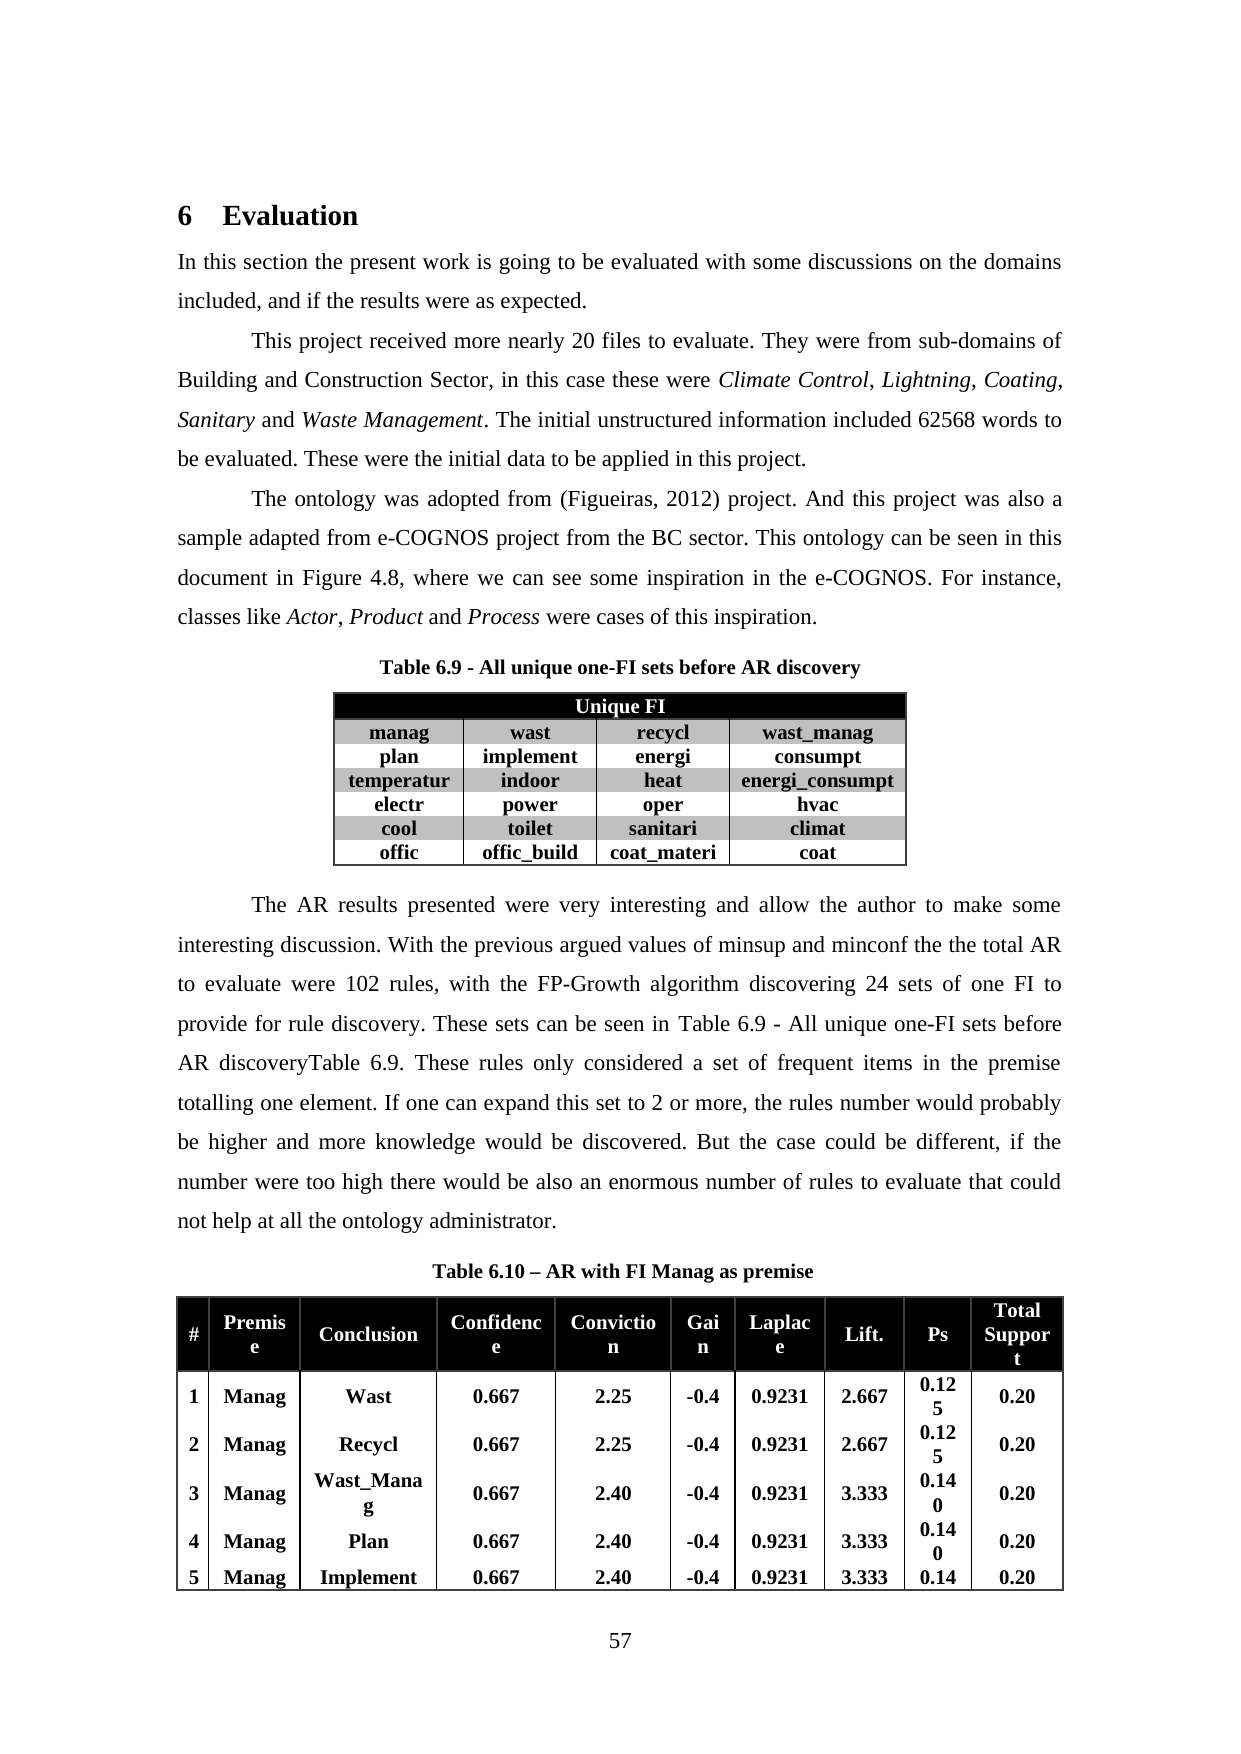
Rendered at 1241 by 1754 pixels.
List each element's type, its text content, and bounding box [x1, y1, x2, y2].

table_cell Manag [209, 1420, 299, 1468]
table_cell 2.667 [825, 1372, 904, 1420]
table_cell hvac [730, 792, 905, 816]
table_cell 0.140 [905, 1469, 971, 1517]
table_cell 0.9231 [736, 1469, 824, 1517]
table_cell 2 [178, 1420, 208, 1468]
table_cell 2.40 [556, 1565, 670, 1589]
table_cell toilet [464, 816, 596, 840]
table_cell Manag [209, 1517, 299, 1565]
table_cell -0.4 [671, 1565, 734, 1589]
table_cell 0.20 [972, 1372, 1062, 1420]
table_cell temperatur [335, 768, 463, 792]
table_cell 0.9231 [736, 1372, 824, 1420]
table_cell 0.667 [437, 1469, 555, 1517]
table_cell 0.20 [972, 1565, 1062, 1589]
table_cell energi [597, 744, 729, 768]
table_header Total Support [972, 1298, 1062, 1370]
table_cell 2.25 [556, 1372, 670, 1420]
table_cell -0.4 [671, 1372, 734, 1420]
table_header Confidence [438, 1298, 554, 1370]
text This project received more nearly 20 files to evaluate. They were from sub-domains of Building and Construction Sector, in this case these were Climate Control, Lightning, Coating, Sanitary and Waste Management. The initial unstructured information included 62568 words to be evaluated. These were the initial data to be applied in this project. [177, 327, 1063, 472]
table_cell 0.667 [437, 1517, 555, 1565]
subtitle Evaluation [177, 198, 1063, 231]
table_cell implement [464, 744, 596, 768]
table_cell -0.4 [671, 1517, 734, 1565]
table_cell 0.20 [972, 1469, 1062, 1517]
table_cell wast_manag [730, 720, 905, 744]
table_cell consumpt [730, 744, 905, 768]
table_cell energi_consumpt [730, 768, 905, 792]
table_cell 0.125 [905, 1420, 971, 1468]
table_cell oper [597, 792, 729, 816]
table_cell Wast_Manag [301, 1469, 436, 1517]
table_cell Recycl [301, 1420, 436, 1468]
table_cell 1 [178, 1372, 208, 1420]
table_cell 0.20 [972, 1420, 1062, 1468]
table_header Gain [672, 1298, 734, 1370]
table_cell 2.667 [825, 1420, 904, 1468]
table_cell heat [597, 768, 729, 792]
table_cell indoor [464, 768, 596, 792]
table_cell Manag [209, 1372, 299, 1420]
table_cell 3.333 [825, 1565, 904, 1589]
table_cell electr [335, 792, 463, 816]
table_cell 2.40 [556, 1517, 670, 1565]
table_cell coat [730, 840, 905, 864]
table_header Conclusion [301, 1298, 436, 1370]
table_cell 3.333 [825, 1469, 904, 1517]
table_cell 0.140 [905, 1565, 971, 1589]
table_cell power [464, 792, 596, 816]
table_cell 4 [178, 1517, 208, 1565]
table_cell 2.25 [556, 1420, 670, 1468]
table_cell plan [335, 744, 463, 768]
table_cell wast [464, 720, 596, 744]
table_cell offic [335, 840, 463, 864]
table_header Ps [905, 1298, 970, 1370]
table_cell Implement [301, 1565, 436, 1589]
table_cell 0.9231 [736, 1420, 824, 1468]
table_cell Wast [301, 1372, 436, 1420]
table_cell offic_build [464, 840, 596, 864]
table_cell cool [335, 816, 463, 840]
table_cell -0.4 [671, 1420, 734, 1468]
table_cell Plan [301, 1517, 436, 1565]
table_header Lift. [826, 1298, 903, 1370]
table_cell 0.667 [437, 1565, 555, 1589]
table_cell 0.20 [972, 1517, 1062, 1565]
table_header Laplace [736, 1298, 824, 1370]
table_header Premise [210, 1298, 299, 1370]
table_cell 3 [178, 1469, 208, 1517]
table_cell 0.9231 [736, 1517, 824, 1565]
table_cell -0.4 [671, 1469, 734, 1517]
table_cell 5 [178, 1565, 208, 1589]
table_cell climat [730, 816, 905, 840]
text In this section the present work is going to be evaluated with some discussions on the domains included, and if the results were as expected. [177, 248, 1063, 314]
table_cell recycl [597, 720, 729, 744]
table_cell 0.125 [905, 1372, 971, 1420]
table_header # [178, 1298, 208, 1370]
table_cell 3.333 [825, 1517, 904, 1565]
table_cell sanitari [597, 816, 729, 840]
table_header Conviction [556, 1298, 670, 1370]
table_cell 0.667 [437, 1420, 555, 1468]
table_cell coat_materi [597, 840, 729, 864]
table_cell 0.9231 [736, 1565, 824, 1589]
table_cell Manag [209, 1469, 299, 1517]
table_cell 0.140 [905, 1517, 971, 1565]
table_header Unique FI [335, 694, 905, 718]
table_cell 2.40 [556, 1469, 670, 1517]
table_cell 0.667 [437, 1372, 555, 1420]
table_cell Manag [209, 1565, 299, 1589]
table_cell manag [335, 720, 463, 744]
